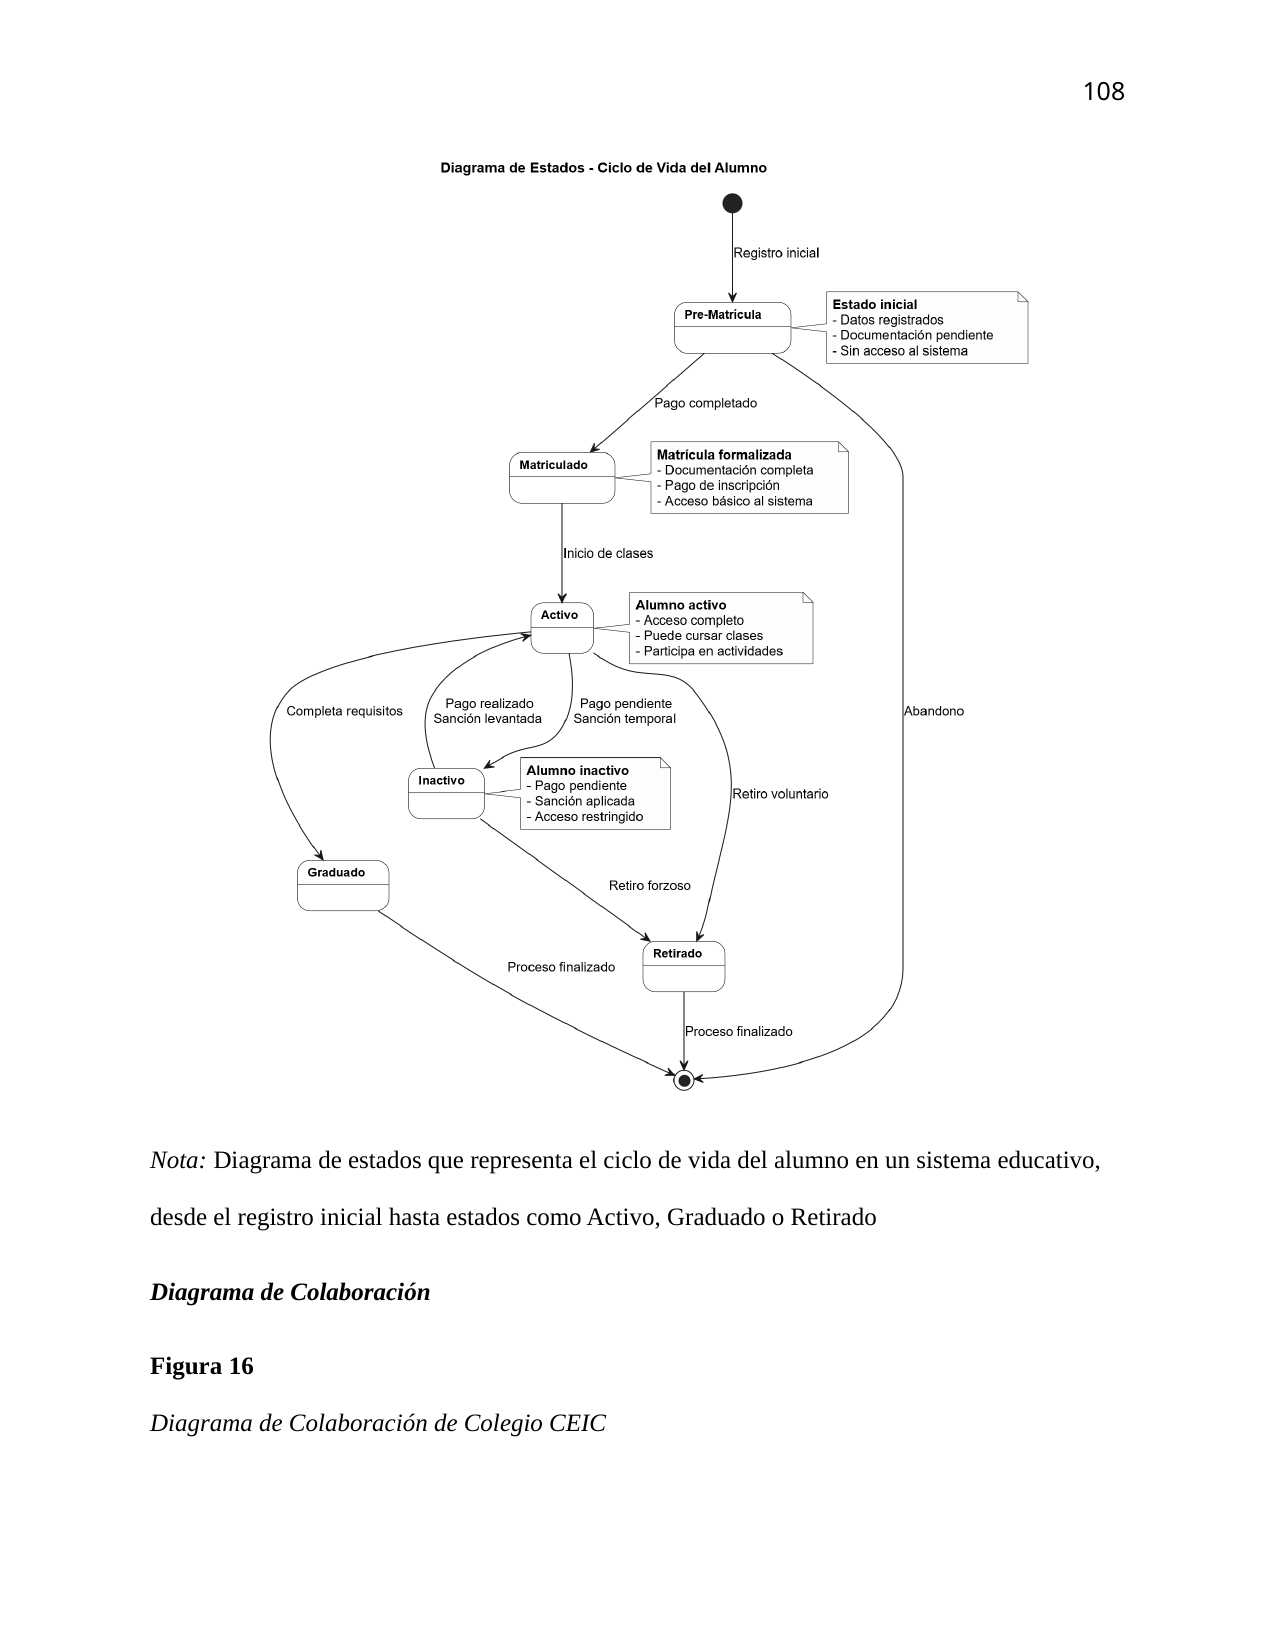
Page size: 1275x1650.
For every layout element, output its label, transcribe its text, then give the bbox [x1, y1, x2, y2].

text Nota: Diagrama de estados que representa el ciclo de vida del alumno en un sistema educativo, desde el registro inicial hasta estados como Activo, Graduado o Retirado [150, 1145, 1125, 1231]
picture [241, 150, 1034, 1096]
subtitle Diagrama de Colaboración [150, 1277, 1125, 1305]
text Figura 16 Diagrama de Colaboración de Colegio CEIC [150, 1351, 1125, 1437]
